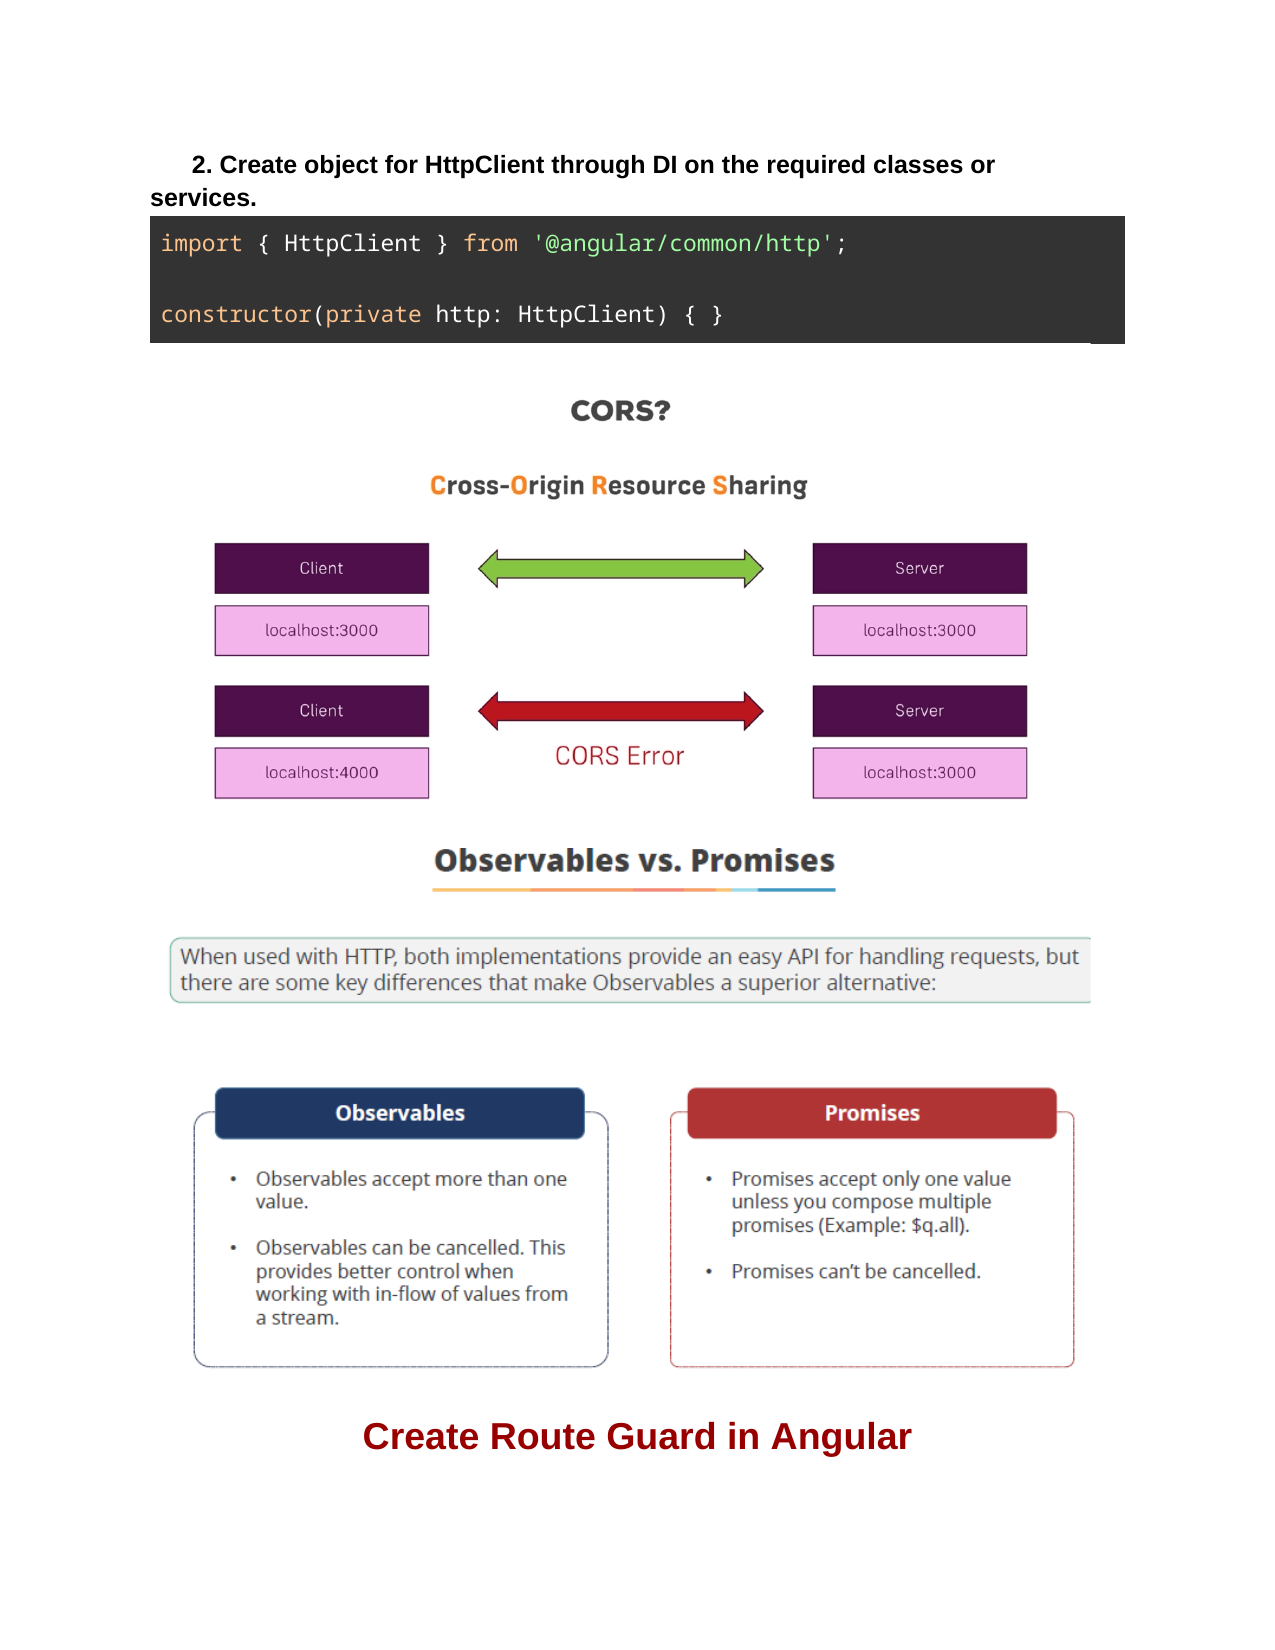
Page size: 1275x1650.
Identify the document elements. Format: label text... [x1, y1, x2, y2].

picture [150, 343, 1091, 845]
text 2. Create object for HttpClient through DI on the required classes or services. [150, 150, 1125, 212]
table_header import { HttpClient } from '@angular/common/http'; constructor(private http: HttpClient) { } [150, 216, 1125, 344]
picture [150, 848, 1091, 1378]
text Create Route Guard in Angular [150, 1414, 1125, 1457]
